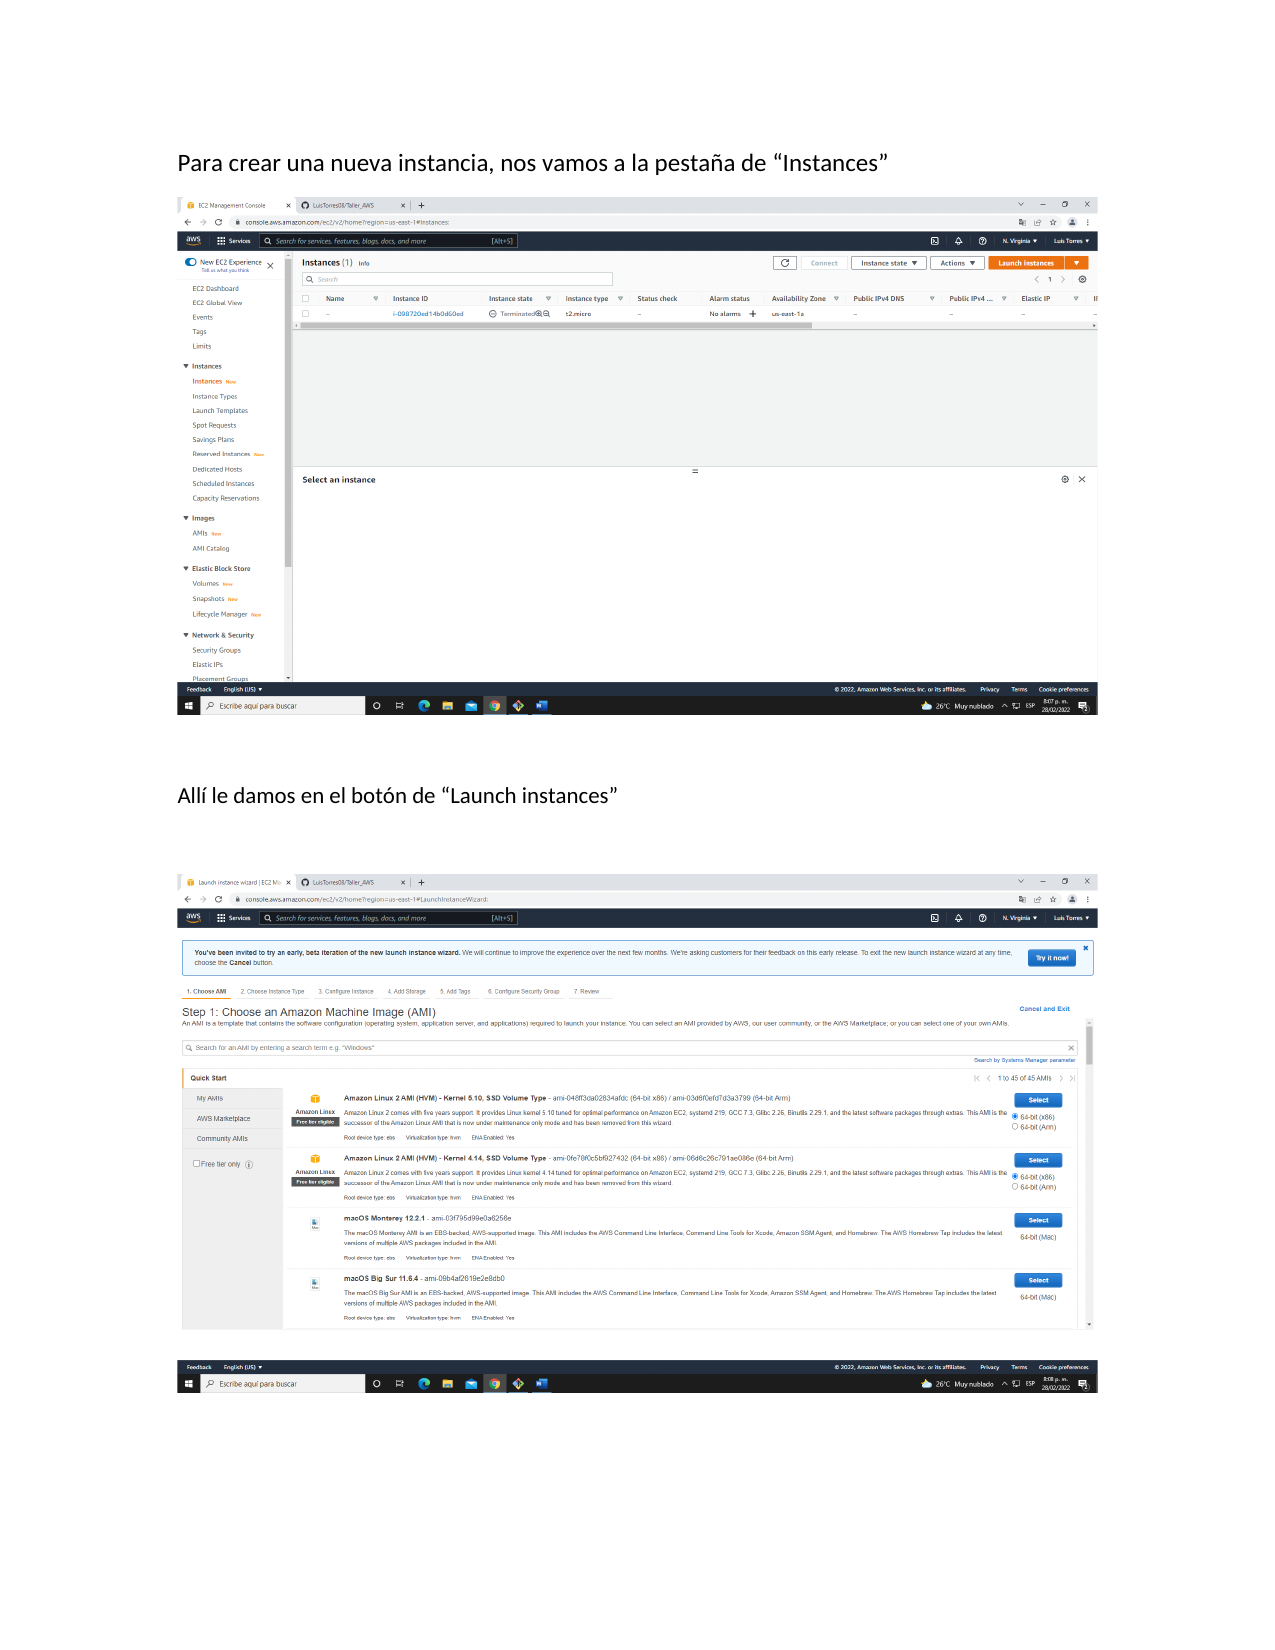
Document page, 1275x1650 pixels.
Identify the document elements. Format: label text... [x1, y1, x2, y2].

picture [177, 874, 1098, 1393]
text Allí le damos en el botón de “Launch instances” [177, 781, 1098, 809]
picture [177, 197, 1098, 715]
text Para crear una nueva instancia, nos vamos a la pestaña de “Instances” [177, 148, 1098, 178]
